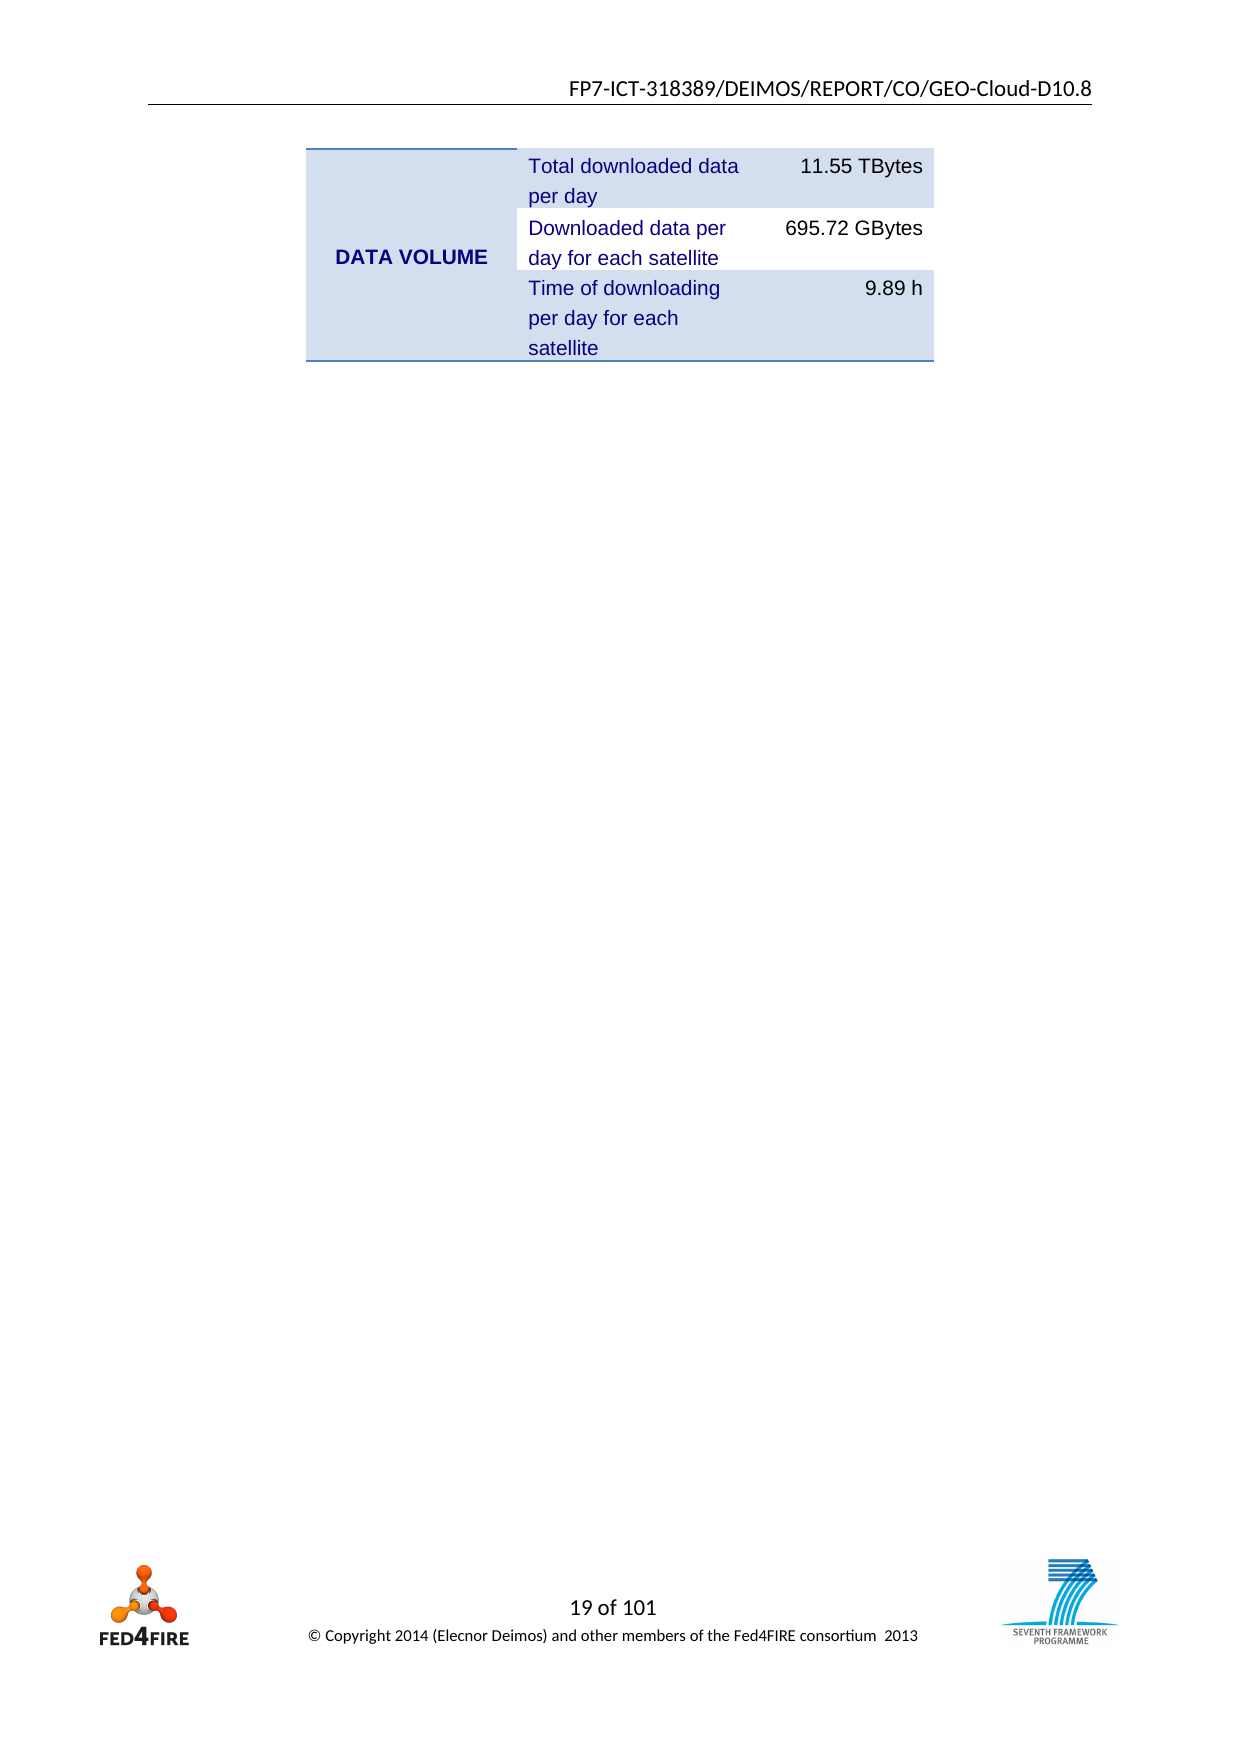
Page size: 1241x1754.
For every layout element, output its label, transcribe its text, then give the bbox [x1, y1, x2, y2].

table_cell Time of downloading per day for each satellite [517, 270, 753, 360]
table_cell 695.72 GBytes [753, 208, 934, 270]
picture [1000, 1559, 1120, 1646]
table_cell 9.89 h [753, 270, 934, 360]
table_cell 11.55 TBytes [753, 148, 934, 208]
table_cell Downloaded data per day for each satellite [517, 208, 753, 270]
table_cell DATA VOLUME [306, 150, 517, 360]
picture [100, 1565, 190, 1646]
table_cell Total downloaded data per day [517, 148, 753, 208]
